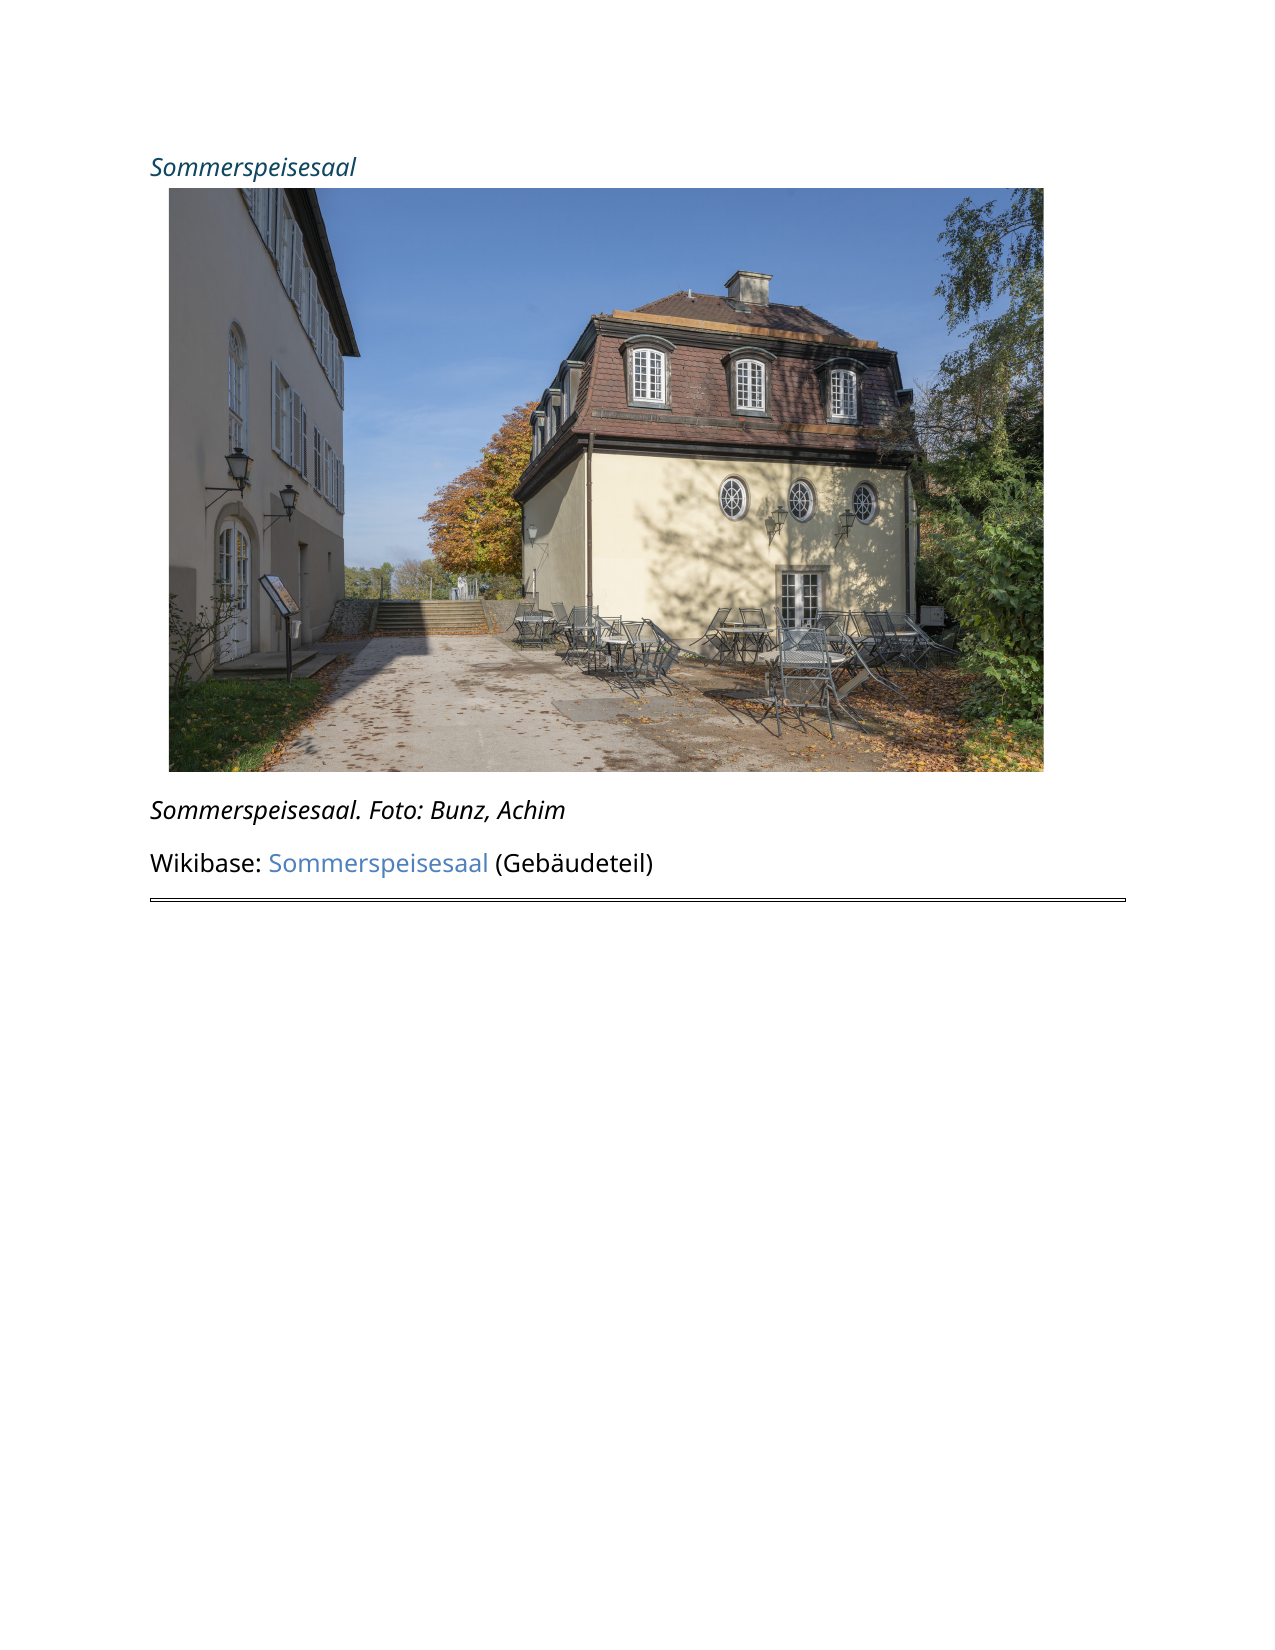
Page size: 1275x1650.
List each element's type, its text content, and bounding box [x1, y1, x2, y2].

subtitle Sommerspeisesaal [150, 150, 1125, 184]
text Wikibase: Sommerspeisesaal (Gebäudeteil) [150, 846, 1125, 879]
text Sommerspeisesaal. Foto: Bunz, Achim [150, 793, 1125, 827]
picture [168, 188, 1044, 772]
